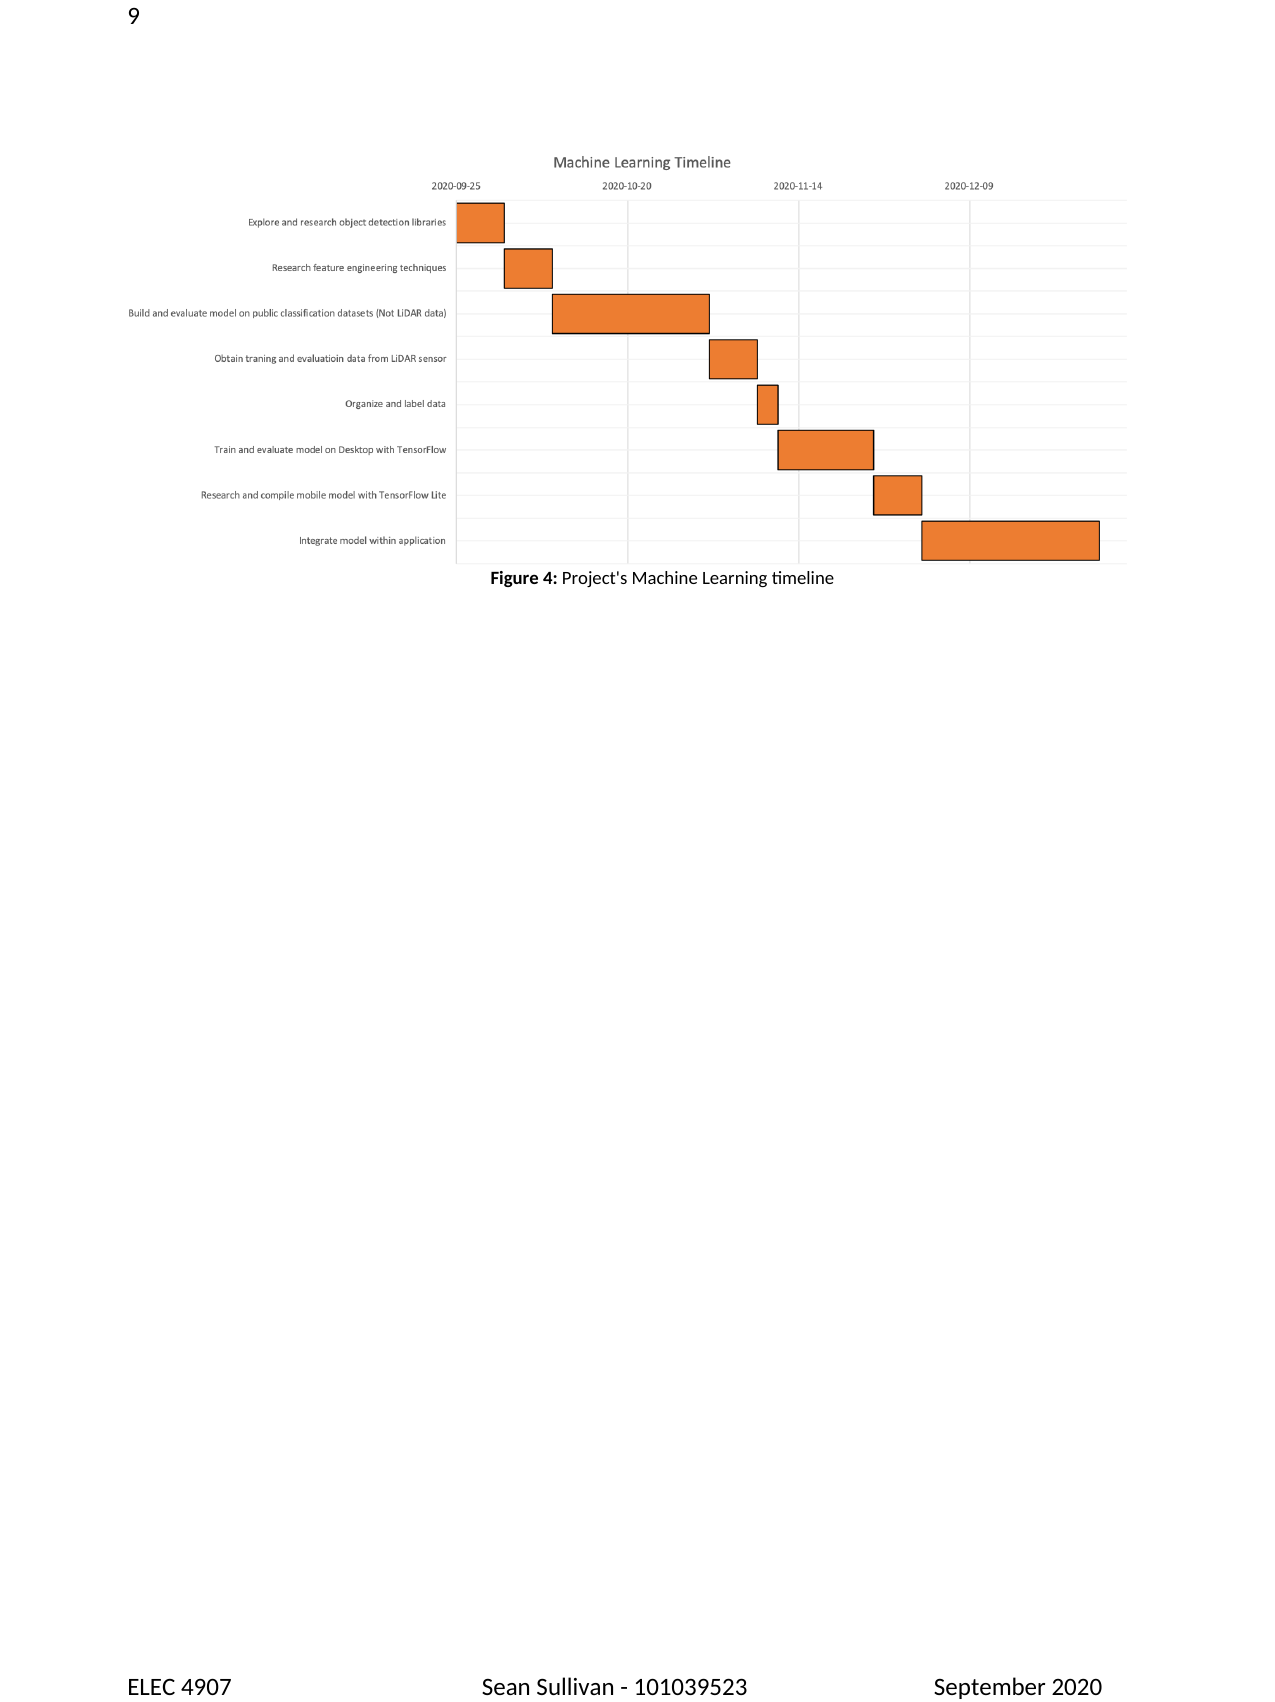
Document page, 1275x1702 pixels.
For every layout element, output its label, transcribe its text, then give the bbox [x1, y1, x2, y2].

picture [127, 150, 1163, 567]
text Figure 4: Project's Machine Learning timeline [127, 566, 1198, 589]
